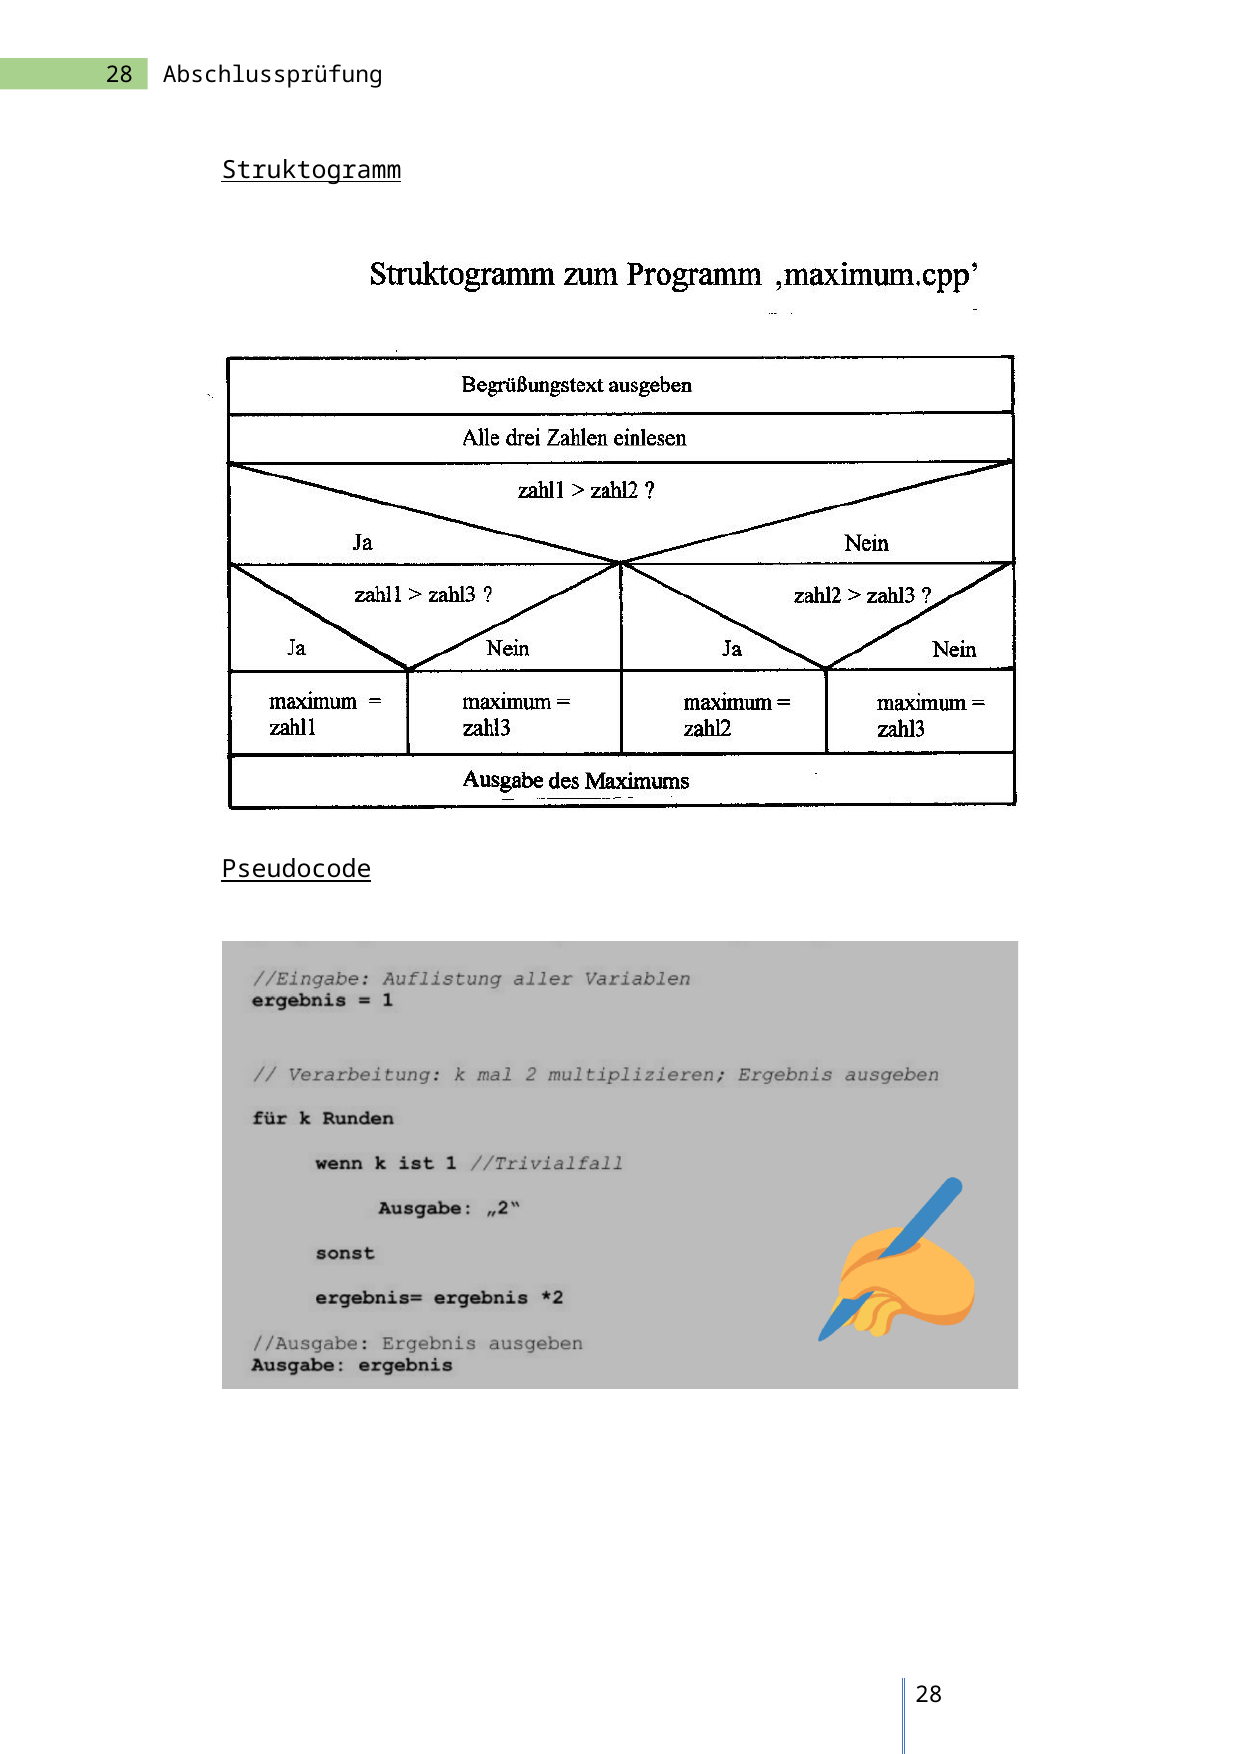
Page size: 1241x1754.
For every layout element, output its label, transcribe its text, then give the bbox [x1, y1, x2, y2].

subtitle Struktogramm [148, 152, 1093, 186]
picture [207, 238, 1033, 832]
picture [222, 941, 1019, 1389]
subtitle Pseudocode [148, 851, 1093, 885]
